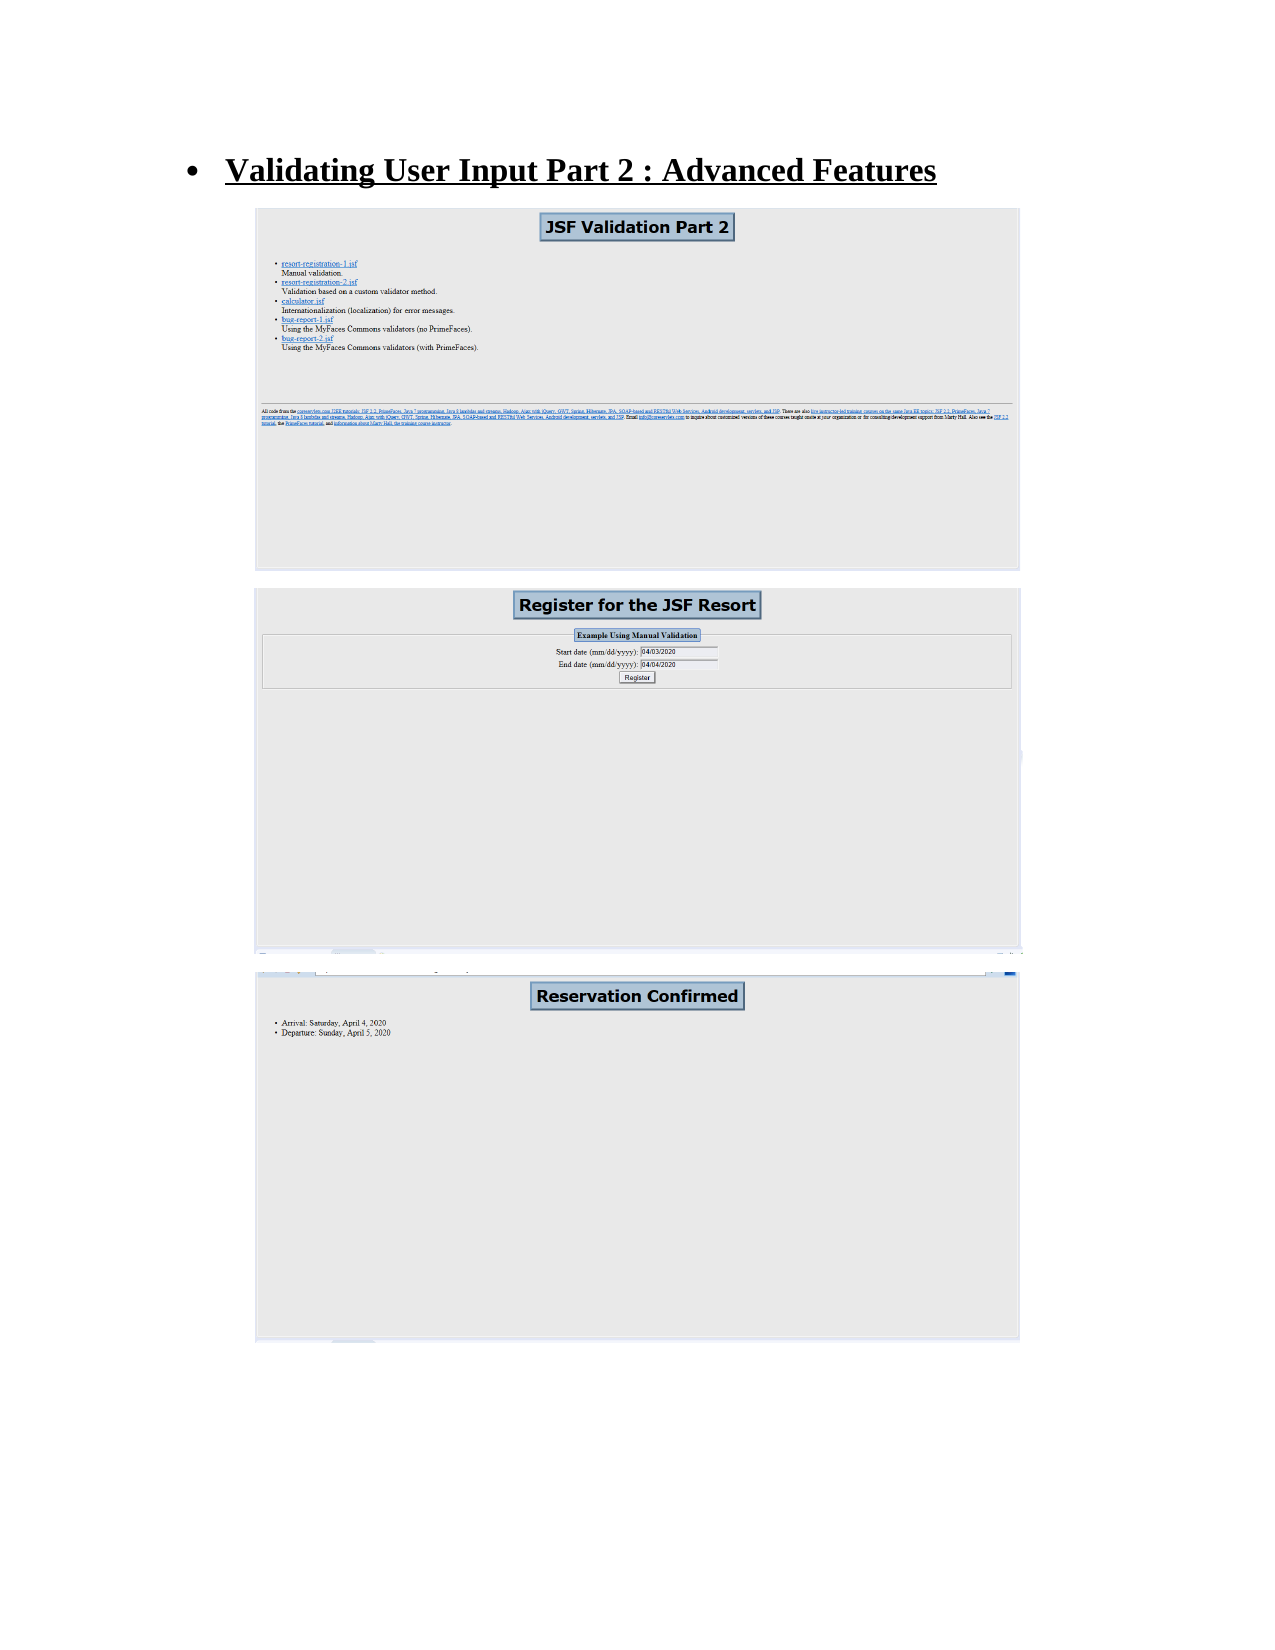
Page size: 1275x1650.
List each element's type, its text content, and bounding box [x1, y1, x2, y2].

list Validating User Input Part 2 : Advanced Features [187, 150, 1125, 188]
picture [255, 208, 1021, 571]
picture [255, 972, 1020, 1343]
picture [252, 588, 1023, 954]
